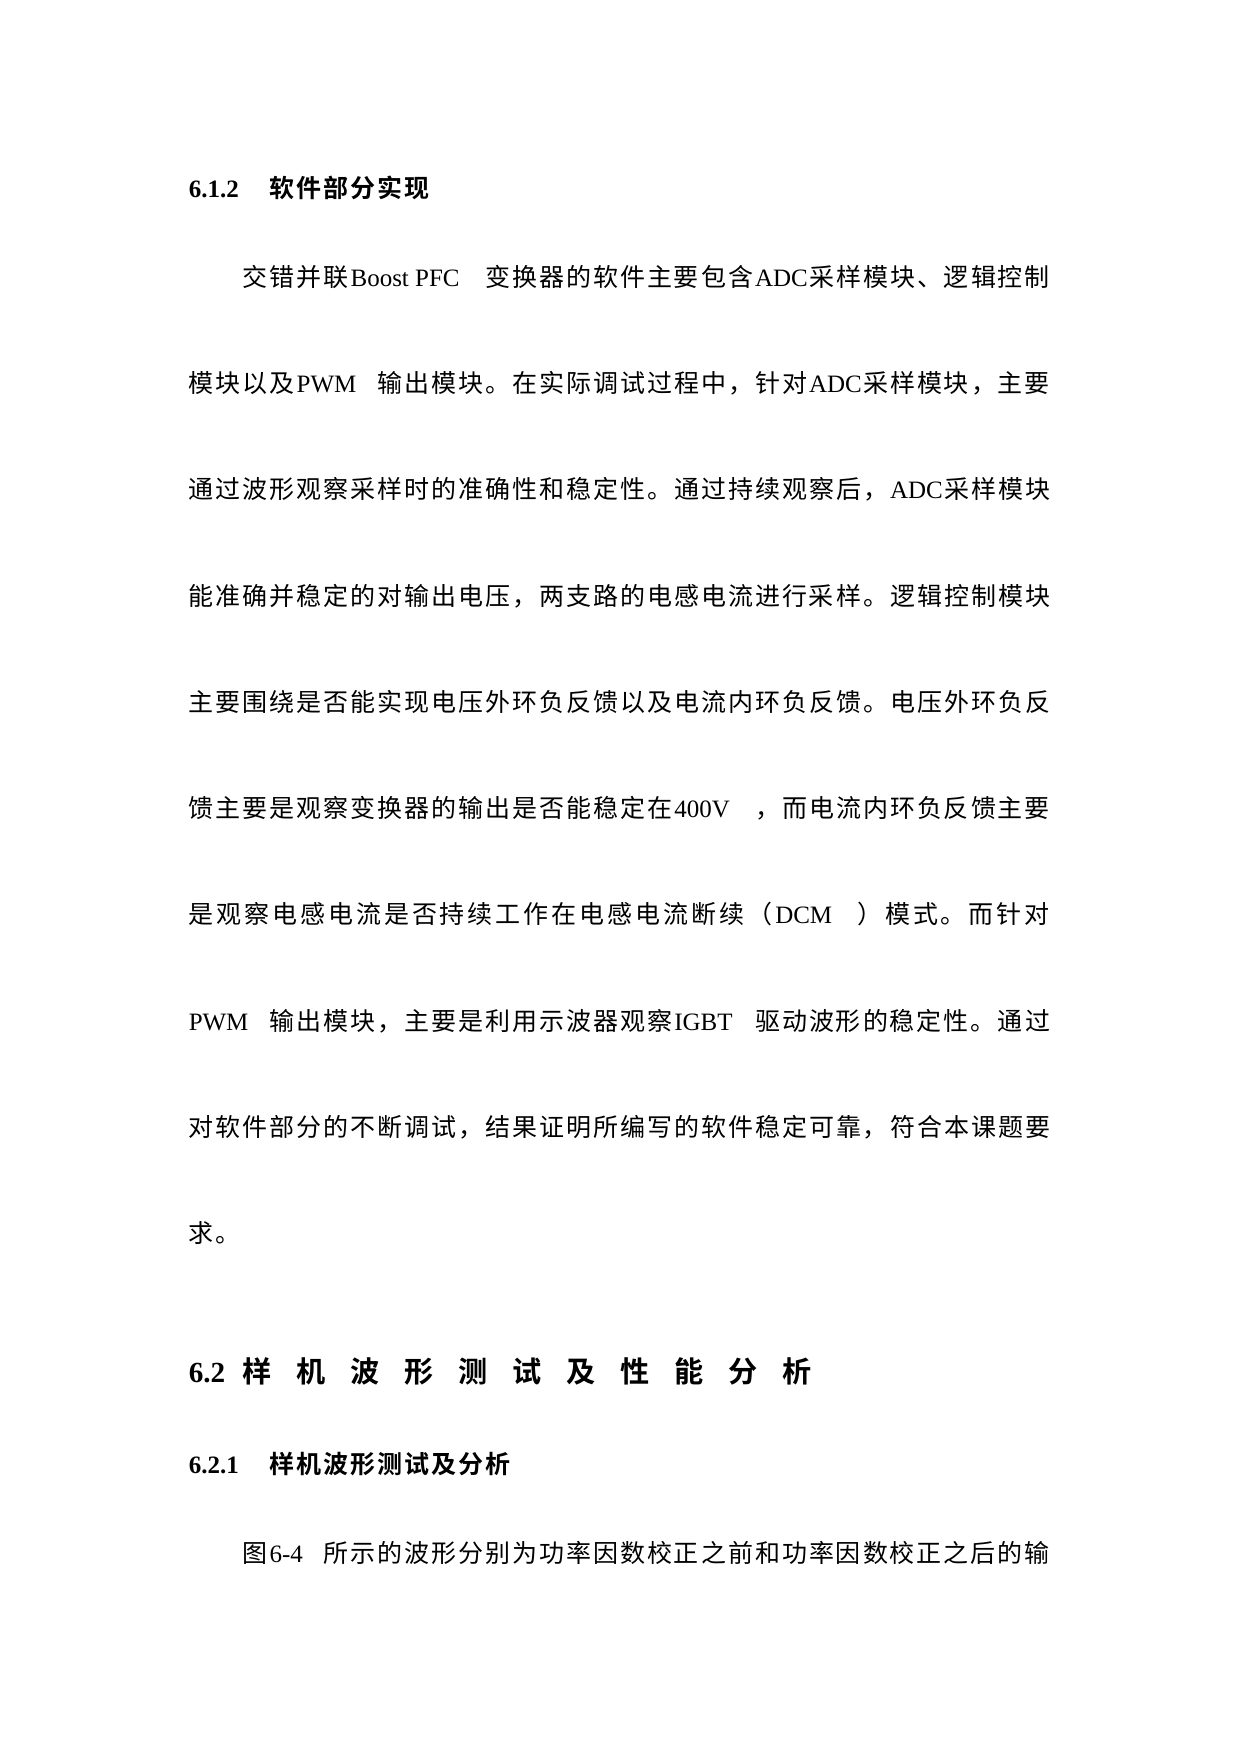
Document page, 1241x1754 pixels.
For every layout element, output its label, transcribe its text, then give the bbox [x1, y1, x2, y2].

text 交错并联Boost PFC变换器的软件主要包含ADC采样模块、逻辑控制模块以及PWM输出模块。在实际调试过程中，针对ADC采样模块，主要通过波形观察采样时的准确性和稳定性。通过持续观察后，ADC采样模块能准确并稳定的对输出电压，两支路的电感电流进行采样。逻辑控制模块主要围绕是否能实现电压外环负反馈以及电流内环负反馈。电压外环负反馈主要是观察变换器的输出是否能稳定在400V，而电流内环负反馈主要是观察电感电流是否持续工作在电感电流断续（DCM）模式。而针对PWM输出模块，主要是利用示波器观察IGBT驱动波形的稳定性。通过对软件部分的不断调试，结果证明所编写的软件稳定可靠，符合本课题要求。 [188, 240, 1052, 1267]
text 6.1.2 软件部分实现 [188, 151, 1052, 222]
text 6.2 样机波形测试及性能分析 [188, 1335, 1052, 1406]
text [188, 1516, 1052, 1587]
text 6.2.1 样机波形测试及分析 [188, 1427, 1052, 1498]
